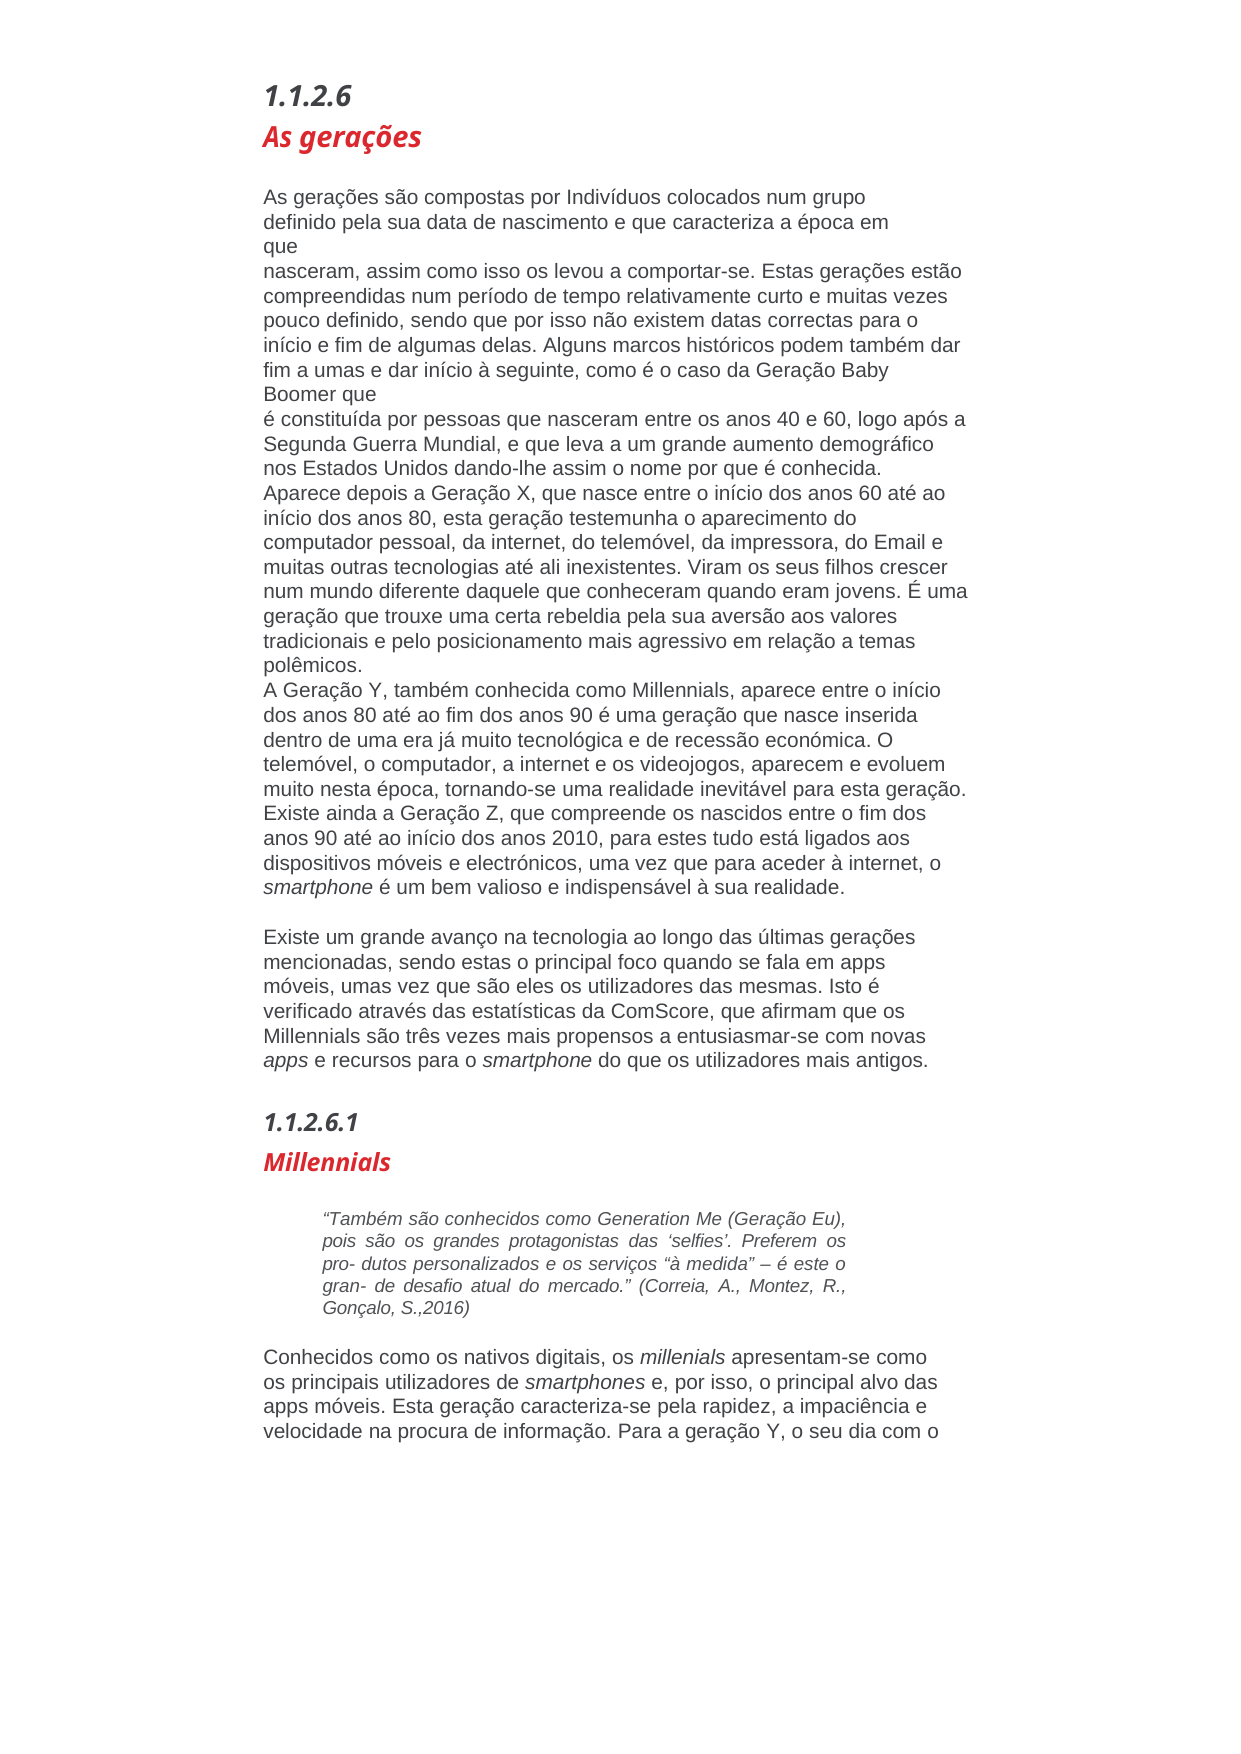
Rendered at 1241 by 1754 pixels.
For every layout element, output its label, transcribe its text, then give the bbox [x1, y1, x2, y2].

text Millennials [263, 1145, 1240, 1179]
subtitle 1.1.2.6.1 [263, 1104, 1240, 1138]
text A Geração Y, também conhecida como Millennials, aparece entre o início dos anos 80 até ao fim dos anos 90 é uma geração que nasce inserida dentro de uma era já muito tecnológica e de recessão económica. O telemóvel, o computador, a internet e os videojogos, aparecem e evoluem muito nesta época, tornando-se uma realidade inevitável para esta geração. Existe ainda a Geração Z, que compreende os nascidos entre o fim dos anos 90 até ao início dos anos 2010, para estes tudo está ligados aos dispositivos móveis e electrónicos, uma vez que para aceder à internet, o smartphone é um bem valioso e indispensável à sua realidade. [263, 678, 969, 899]
text As gerações são compostas por Indivíduos colocados num grupo definido pela sua data de nascimento e que caracteriza a época em que [263, 185, 923, 258]
text é constituída por pessoas que nasceram entre os anos 40 e 60, logo após a Segunda Guerra Mundial, e que leva a um grande aumento demográfico nos Estados Unidos dando-lhe assim o nome por que é conhecida. [263, 407, 969, 480]
text As gerações [263, 117, 1240, 156]
text Existe um grande avanço na tecnologia ao longo das últimas gerações mencionadas, sendo estas o principal foco quando se fala em apps móveis, umas vez que são eles os utilizadores das mesmas. Isto é verificado através das estatísticas da ComScore, que afirmam que os Millennials são três vezes mais propensos a entusiasmar-se com novas apps e recursos para o smartphone do que os utilizadores mais antigos. [263, 925, 955, 1072]
text “Também são conhecidos como Generation Me (Geração Eu), pois são os grandes protagonistas das ‘selfies’. Preferem os pro- dutos personalizados e os serviços “à medida” – é este o gran- de desafio atual do mercado.” (Correia, A., Montez, R., Gonçalo, S.,2016) [322, 1208, 847, 1318]
text 1.1.2.6 [263, 75, 1240, 115]
text Conhecidos como os nativos digitais, os millenials apresentam-se como os principais utilizadores de smartphones e, por isso, o principal alvo das apps móveis. Esta geração caracteriza-se pela rapidez, a impaciência e velocidade na procura de informação. Para a geração Y, o seu dia com o [263, 1345, 943, 1443]
text nasceram, assim como isso os levou a comportar-se. Estas gerações estão compreendidas num período de tempo relativamente curto e muitas vezes pouco definido, sendo que por isso não existem datas correctas para o início e fim de algumas delas. Alguns marcos históricos podem também dar fim a umas e dar início à seguinte, como é o caso da Geração Baby Boomer que [263, 259, 967, 406]
text Aparece depois a Geração X, que nasce entre o início dos anos 60 até ao início dos anos 80, esta geração testemunha o aparecimento do computador pessoal, da internet, do telemóvel, da impressora, do Email e muitas outras tecnologias até ali inexistentes. Viram os seus filhos crescer num mundo diferente daquele que conheceram quando eram jovens. É uma geração que trouxe uma certa rebeldia pela sua aversão aos valores tradicionais e pelo posicionamento mais agressivo em relação a temas polêmicos. [263, 481, 969, 677]
